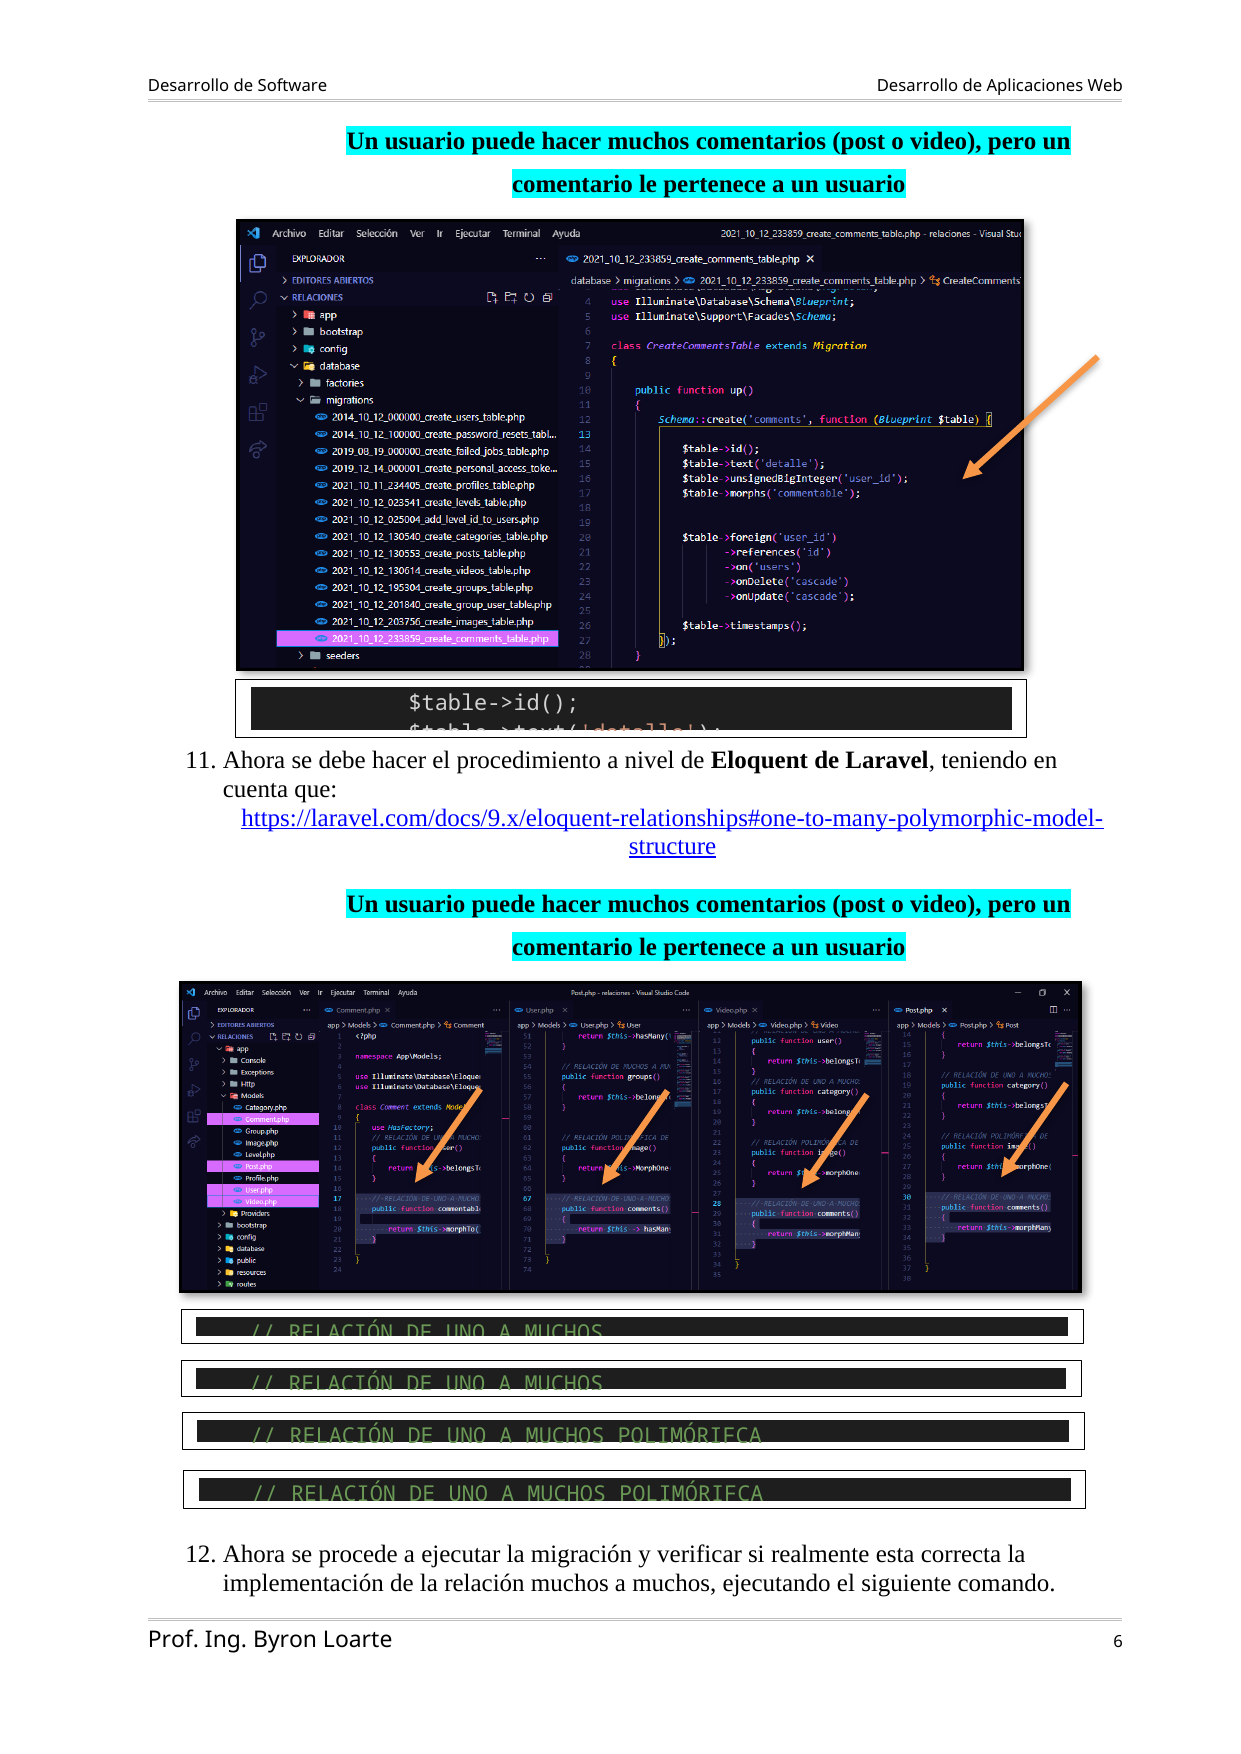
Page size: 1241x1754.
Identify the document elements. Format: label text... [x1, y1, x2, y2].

picture [182, 984, 1078, 1290]
list Ahora se procede a ejecutar la migración y verificar si realmente esta correcta la implementación de la relación muchos a muchos, ejecutando el siguiente comando. [185, 1539, 1122, 1597]
list Ahora se debe hacer el procedimiento a nivel de Eloquent de Laravel, teniendo en cuenta que: [185, 745, 1122, 803]
picture [240, 222, 1021, 668]
text Un usuario puede hacer muchos comentarios (post o video), pero un comentario le pertenece a un usuario [295, 126, 1122, 198]
list https://laravel.com/docs/9.x/eloquent-relationships#one-to-many-polymorphic-model-structure [223, 803, 1122, 860]
text Un usuario puede hacer muchos comentarios (post o video), pero un comentario le pertenece a un usuario [295, 889, 1122, 961]
